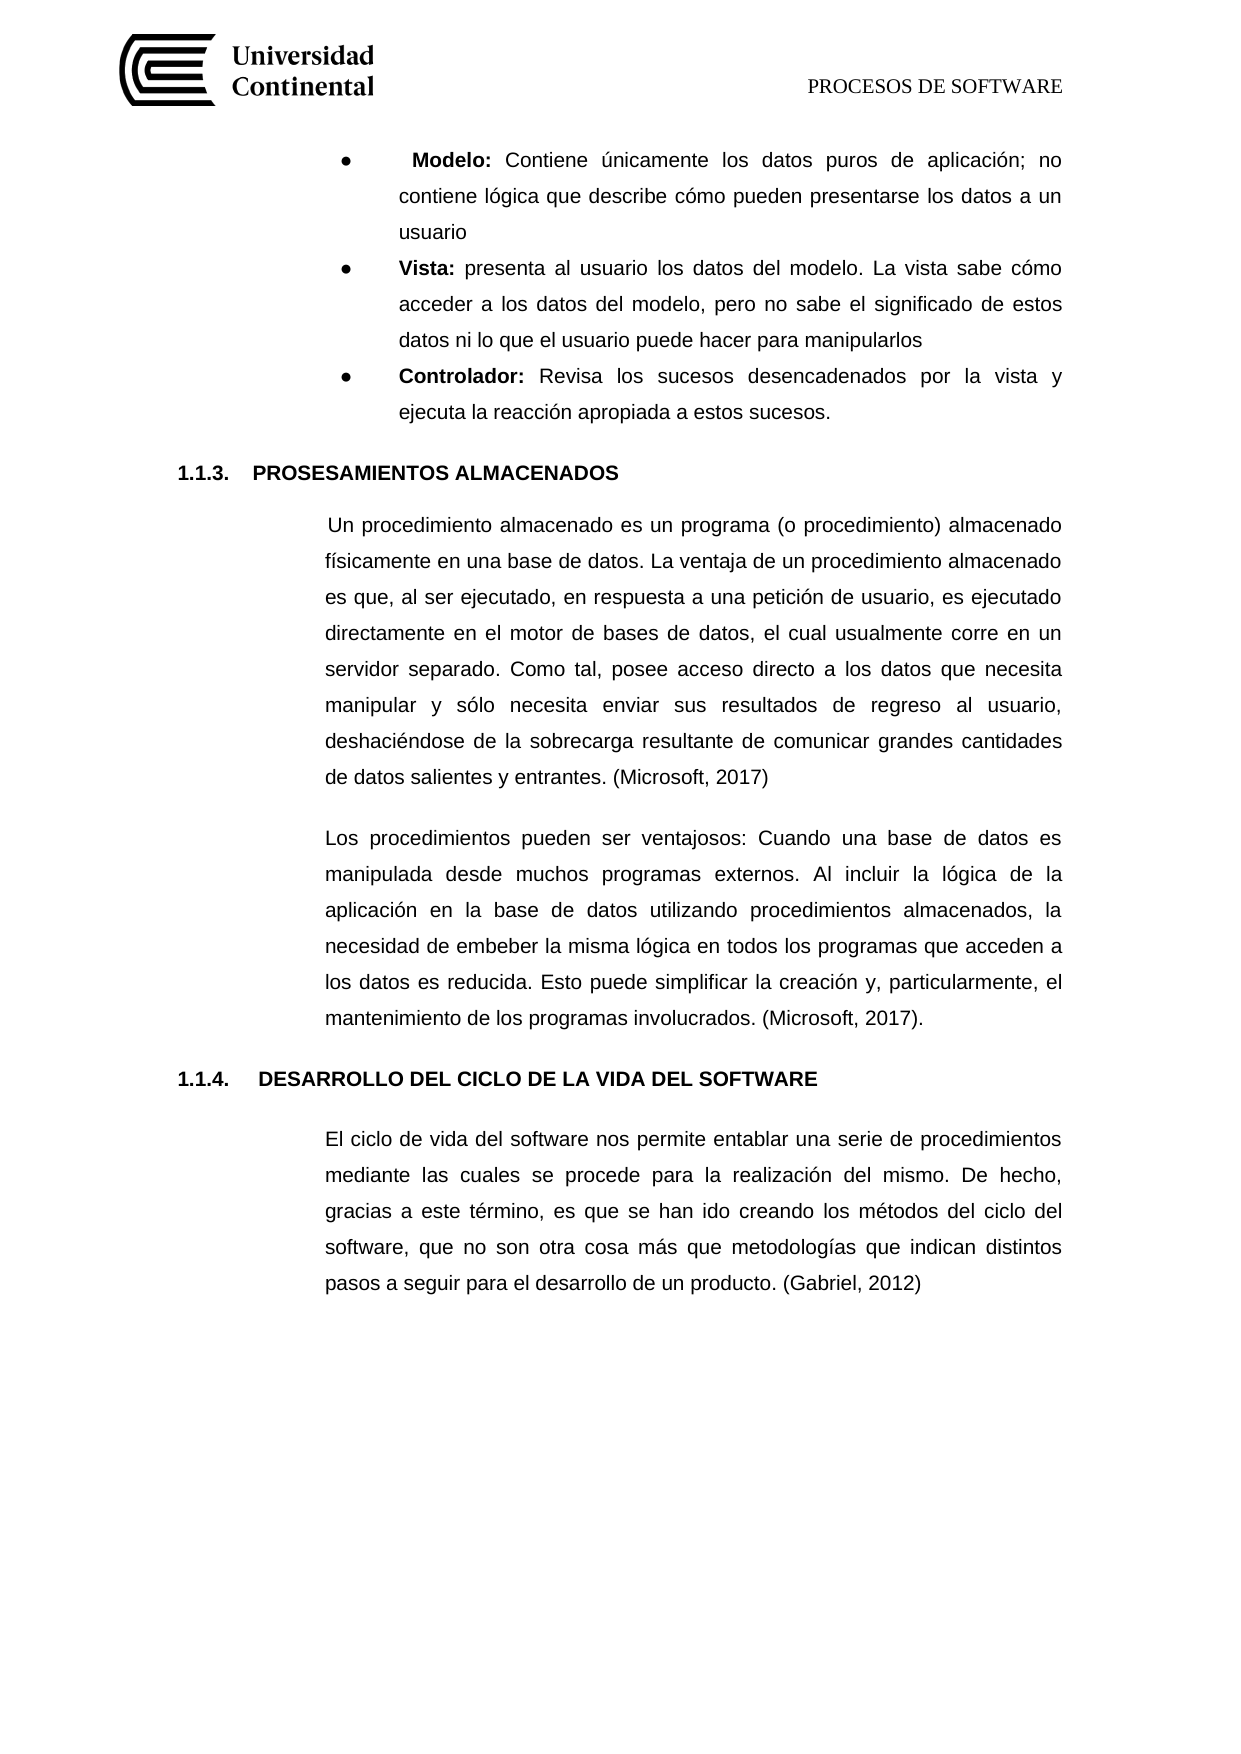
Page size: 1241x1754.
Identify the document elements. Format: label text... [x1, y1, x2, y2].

list Controlador: Revisa los sucesos desencadenados por la vista y ejecuta la reacción apropiada a estos sucesos. [339, 364, 1063, 424]
list Vista: presenta al usuario los datos del modelo. La vista sabe cómo acceder a los datos del modelo, pero no sabe el significado de estos datos ni lo que el usuario puede hacer para manipularlos [339, 256, 1063, 352]
subtitle PROSESAMIENTOS ALMACENADOS [177, 461, 1063, 485]
text El ciclo de vida del software nos permite entablar una serie de procedimientos mediante las cuales se procede para la realización del mismo. De hecho, gracias a este término, es que se han ido creando los métodos del ciclo del software, que no son otra cosa más que metodologías que indican distintos pasos a seguir para el desarrollo de un producto. (Gabriel, 2012) [325, 1127, 1063, 1295]
text Los procedimientos pueden ser ventajosos: Cuando una base de datos es manipulada desde muchos programas externos. Al incluir la lógica de la aplicación en la base de datos utilizando procedimientos almacenados, la necesidad de embeber la misma lógica en todos los programas que acceden a los datos es reducida. Esto puede simplificar la creación y, particularmente, el mantenimiento de los programas involucrados. (Microsoft, 2017). [325, 826, 1063, 1029]
subtitle DESARROLLO DEL CICLO DE LA VIDA DEL SOFTWARE [177, 1066, 1063, 1090]
list Modelo: Contiene únicamente los datos puros de aplicación; no contiene lógica que describe cómo pueden presentarse los datos a un usuario [339, 148, 1063, 244]
picture [119, 34, 374, 106]
text Un procedimiento almacenado es un programa (o procedimiento) almacenado físicamente en una base de datos. La ventaja de un procedimiento almacenado es que, al ser ejecutado, en respuesta a una petición de usuario, es ejecutado directamente en el motor de bases de datos, el cual usualmente corre en un servidor separado. Como tal, posee acceso directo a los datos que necesita manipular y sólo necesita enviar sus resultados de regreso al usuario, deshaciéndose de la sobrecarga resultante de comunicar grandes cantidades de datos salientes y entrantes. (Microsoft, 2017) [325, 513, 1063, 789]
